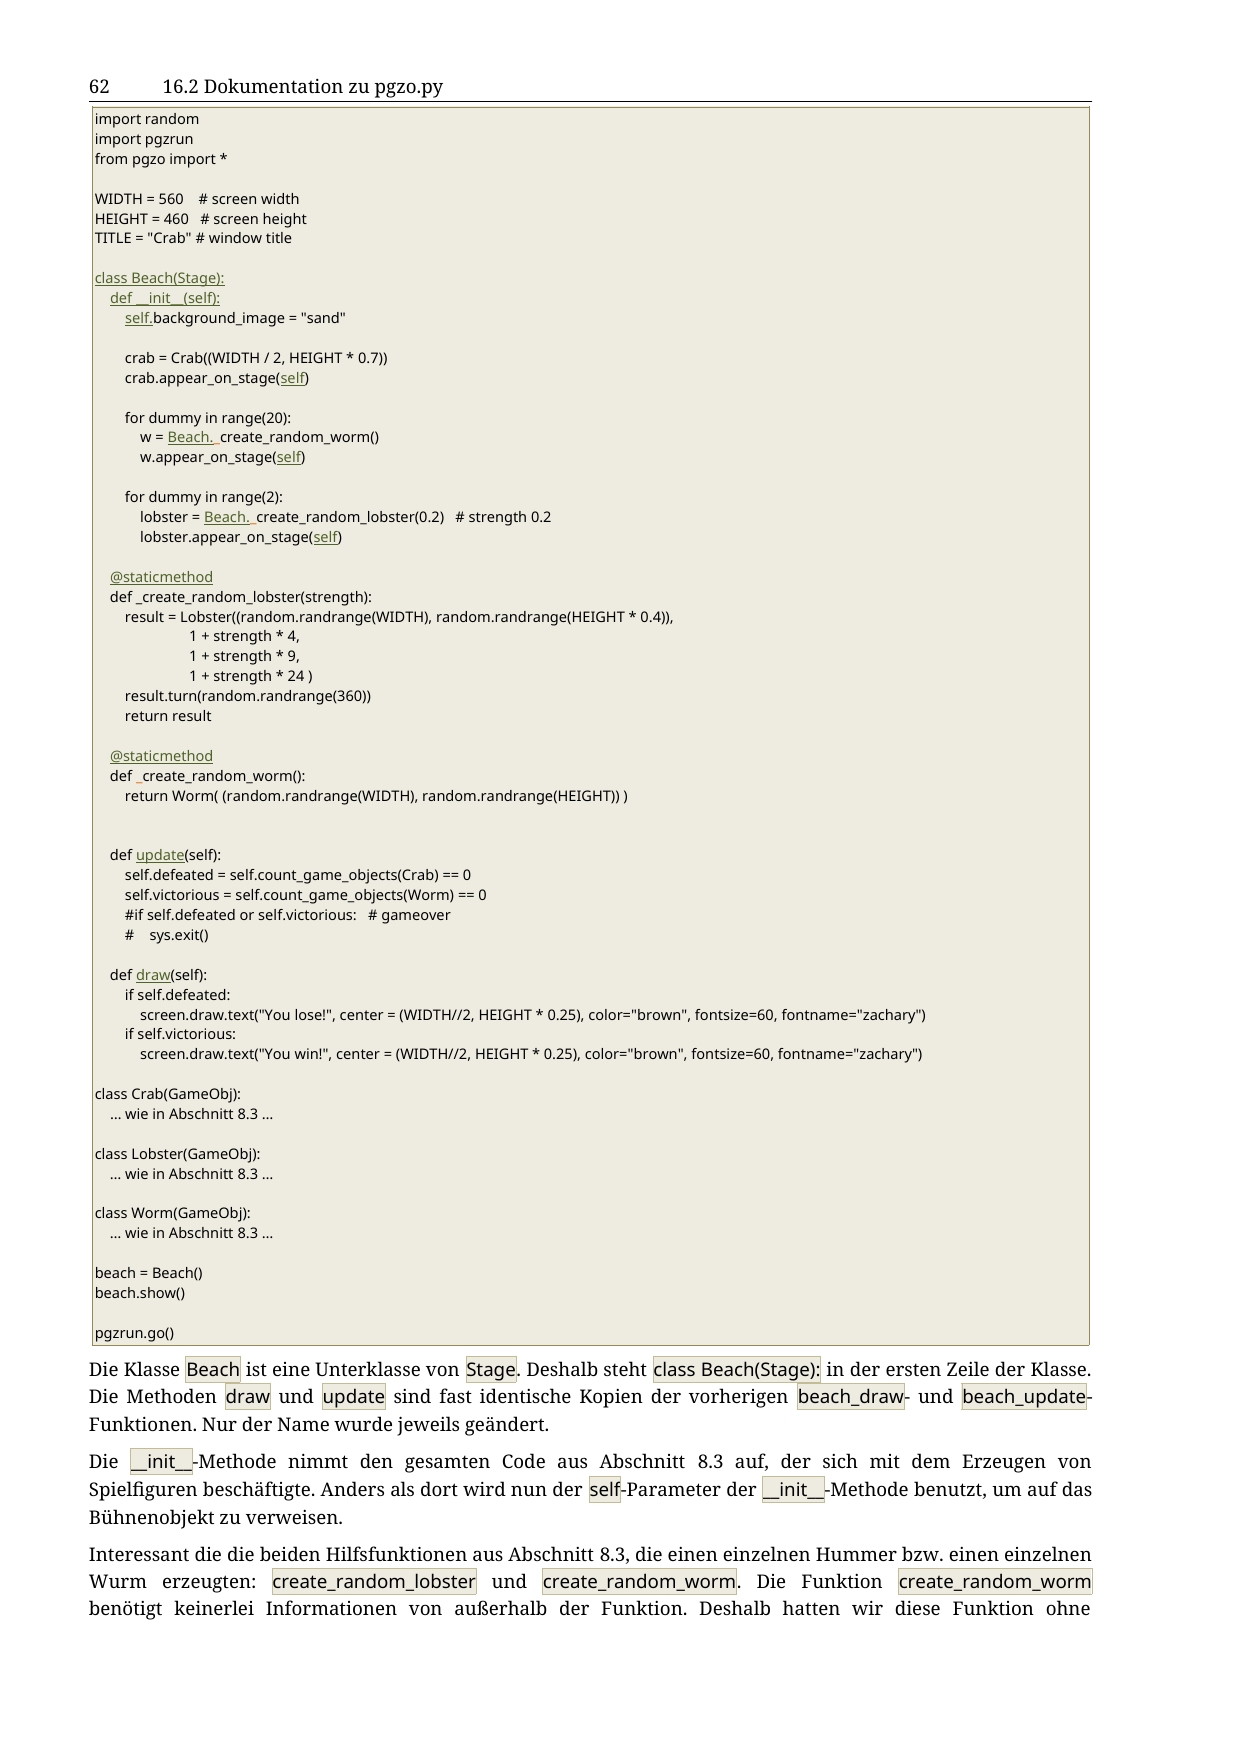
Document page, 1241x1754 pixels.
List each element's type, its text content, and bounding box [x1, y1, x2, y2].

text HEIGHT = 460 # screen height [93, 206, 1089, 226]
text class Crab(GameObj): [93, 1081, 1089, 1101]
text Die Klasse Beach ist eine Unterklasse von Stage. Deshalb steht class Beach(Stage): in der ersten Zeile der Klasse. Die Methoden draw und update sind fast identische Kopien der vorherigen beach_draw- und beach_update-Funktionen. Nur der Name wurde jeweils geändert. [89, 1356, 1092, 1437]
text return result [93, 703, 1089, 723]
text lobster = Beach._create_random_lobster(0.2) # strength 0.2 [93, 504, 1089, 524]
text screen.draw.text("You win!", center = (WIDTH//2, HEIGHT * 0.25), color="brown", fontsize=60, fontname="zachary") [93, 1041, 1089, 1061]
text def update(self): [93, 842, 1089, 862]
text w.appear_on_stage(self) [93, 444, 1089, 464]
text … wie in Abschnitt 8.3 … [93, 1101, 1089, 1121]
text w = Beach._create_random_worm() [93, 425, 1089, 444]
text def draw(self): [93, 962, 1089, 982]
text screen.draw.text("You lose!", center = (WIDTH//2, HEIGHT * 0.25), color="brown", fontsize=60, fontname="zachary") [93, 1002, 1089, 1022]
text crab = Crab((WIDTH / 2, HEIGHT * 0.7)) [93, 345, 1089, 365]
text @staticmethod [93, 564, 1089, 584]
text result.turn(random.randrange(360)) [93, 683, 1089, 703]
text … wie in Abschnitt 8.3 … [93, 1161, 1089, 1181]
text for dummy in range(20): [93, 405, 1089, 425]
text … wie in Abschnitt 8.3 … [93, 1221, 1089, 1240]
text self.background_image = "sand" [93, 305, 1089, 325]
text TITLE = "Crab" # window title [93, 226, 1089, 246]
text lobster.appear_on_stage(self) [93, 524, 1089, 544]
text result = Lobster((random.randrange(WIDTH), random.randrange(HEIGHT * 0.4)), [93, 604, 1089, 624]
text 1 + strength * 4, [93, 624, 1089, 643]
text beach.show() [93, 1280, 1089, 1300]
text WIDTH = 560 # screen width [93, 186, 1089, 206]
text 1 + strength * 24 ) [93, 663, 1089, 683]
text @staticmethod [93, 743, 1089, 763]
text self.victorious = self.count_game_objects(Worm) == 0 [93, 882, 1089, 902]
text Die __init__-Methode nimmt den gesamten Code aus Abschnitt 8.3 auf, der sich mit dem Erzeugen von Spielfiguren beschäftigte. Anders als dort wird nun der self-Parameter der __init__-Methode benutzt, um auf das Bühnenobjekt zu verweisen. [89, 1448, 1092, 1529]
text 1 + strength * 9, [93, 643, 1089, 663]
text class Beach(Stage): [93, 266, 1089, 285]
text crab.appear_on_stage(self) [93, 365, 1089, 385]
text import random [93, 108, 1089, 126]
text if self.victorious: [93, 1022, 1089, 1041]
text if self.defeated: [93, 982, 1089, 1002]
text class Worm(GameObj): [93, 1201, 1089, 1221]
text self.defeated = self.count_game_objects(Crab) == 0 [93, 862, 1089, 882]
text beach = Beach() [93, 1260, 1089, 1280]
text def _create_random_worm(): [93, 763, 1089, 783]
text class Lobster(GameObj): [93, 1141, 1089, 1161]
text for dummy in range(2): [93, 484, 1089, 504]
text def __init__(self): [93, 285, 1089, 305]
text import pgzrun [93, 126, 1089, 146]
text pgzrun.go() [93, 1320, 1089, 1345]
text # sys.exit() [93, 922, 1089, 942]
text #if self.defeated or self.victorious: # gameover [93, 902, 1089, 922]
text def _create_random_lobster(strength): [93, 584, 1089, 604]
text from pgzo import * [93, 146, 1089, 166]
text return Worm( (random.randrange(WIDTH), random.randrange(HEIGHT)) ) [93, 783, 1089, 803]
